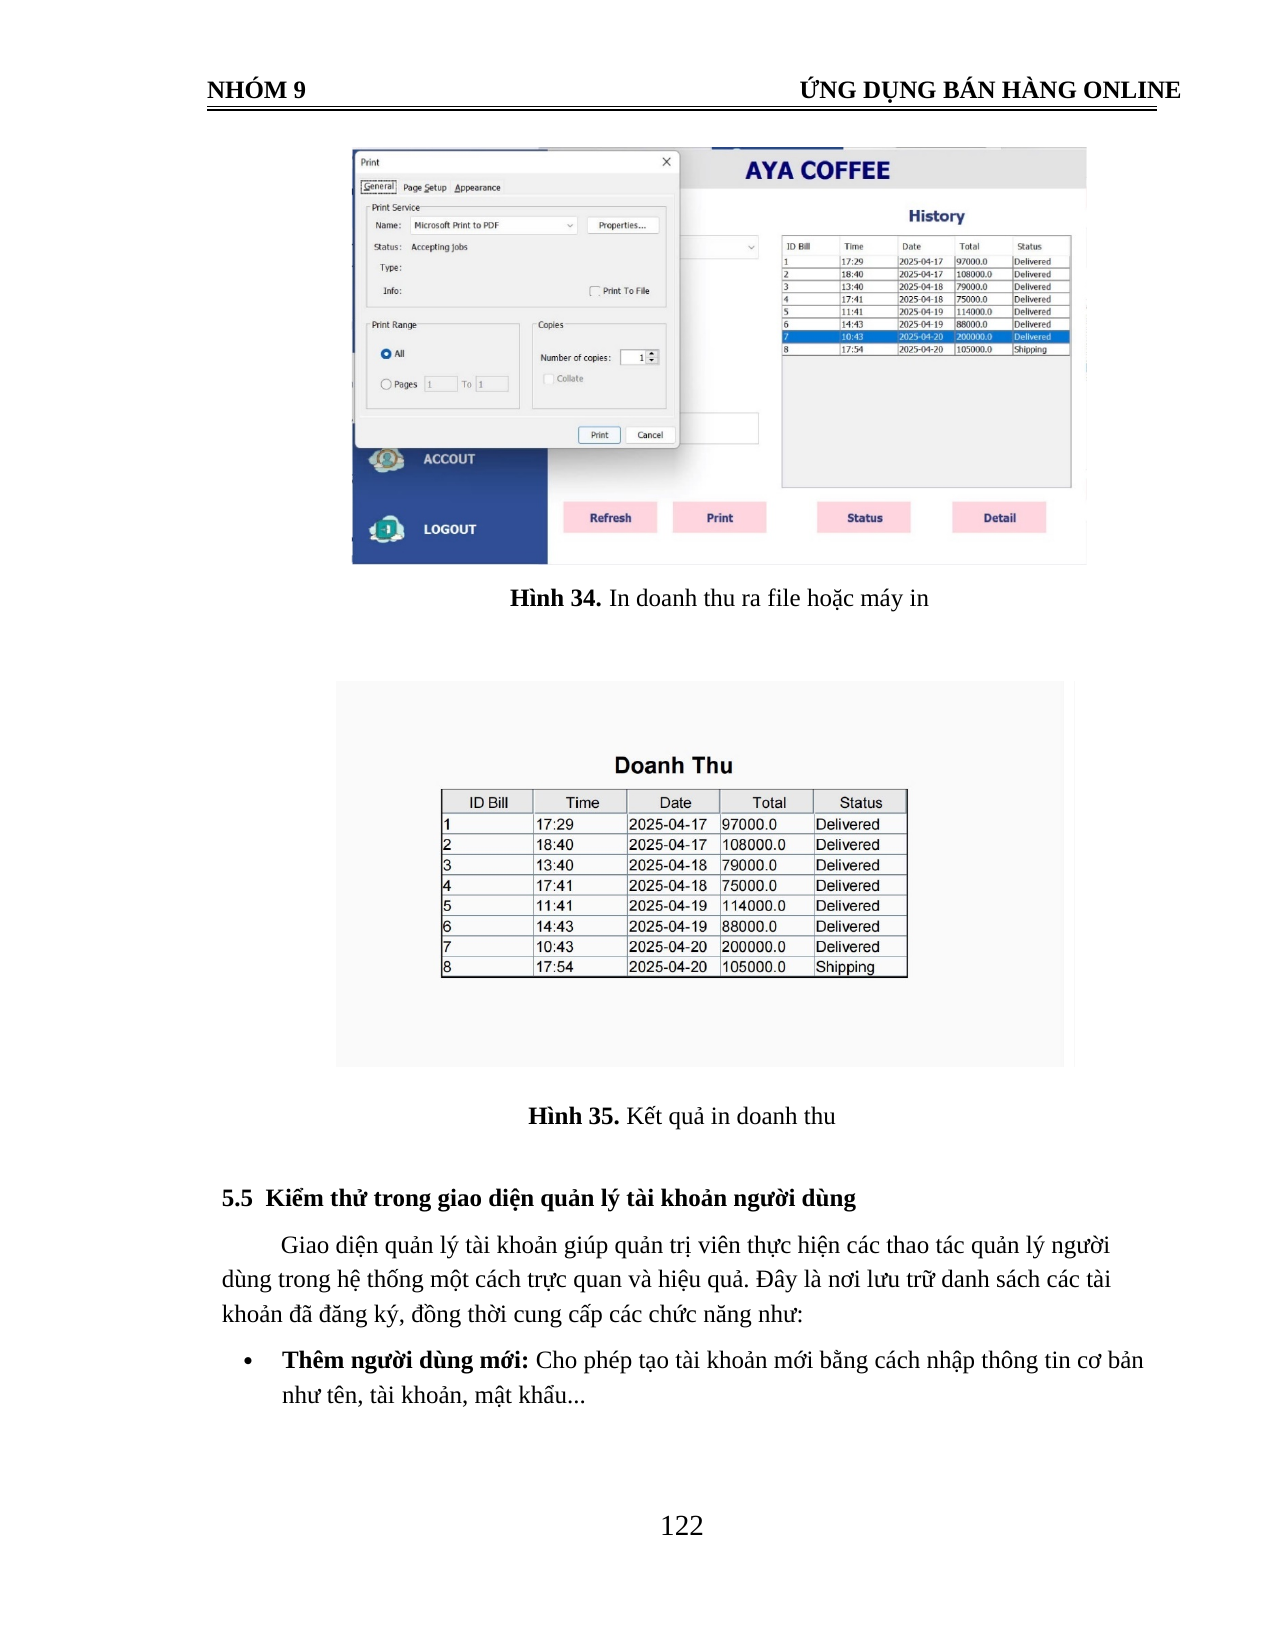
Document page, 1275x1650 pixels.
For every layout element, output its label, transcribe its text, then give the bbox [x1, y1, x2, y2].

list Thêm người dùng mới: Cho phép tạo tài khoản mới bằng cách nhập thông tin cơ bản như tên, tài khoản, mật khẩu... [244, 1346, 1157, 1409]
text Hình 35. Kết quả in doanh thu [207, 1101, 1157, 1164]
text Hình 34. In doanh thu ra file hoặc máy in [282, 583, 1157, 612]
picture [351, 147, 1087, 565]
text Giao diện quản lý tài khoản giúp quản trị viên thực hiện các thao tác quản lý người dùng trong hệ thống một cách trực quan và hiệu quả. Đây là nơi lưu trữ danh sách các tài khoản đã đăng ký, đồng thời cung cấp các chức năng như: [222, 1230, 1157, 1327]
picture [336, 681, 1075, 1067]
text 5.5 Kiểm thử trong giao diện quản lý tài khoản người dùng [222, 1183, 1157, 1211]
